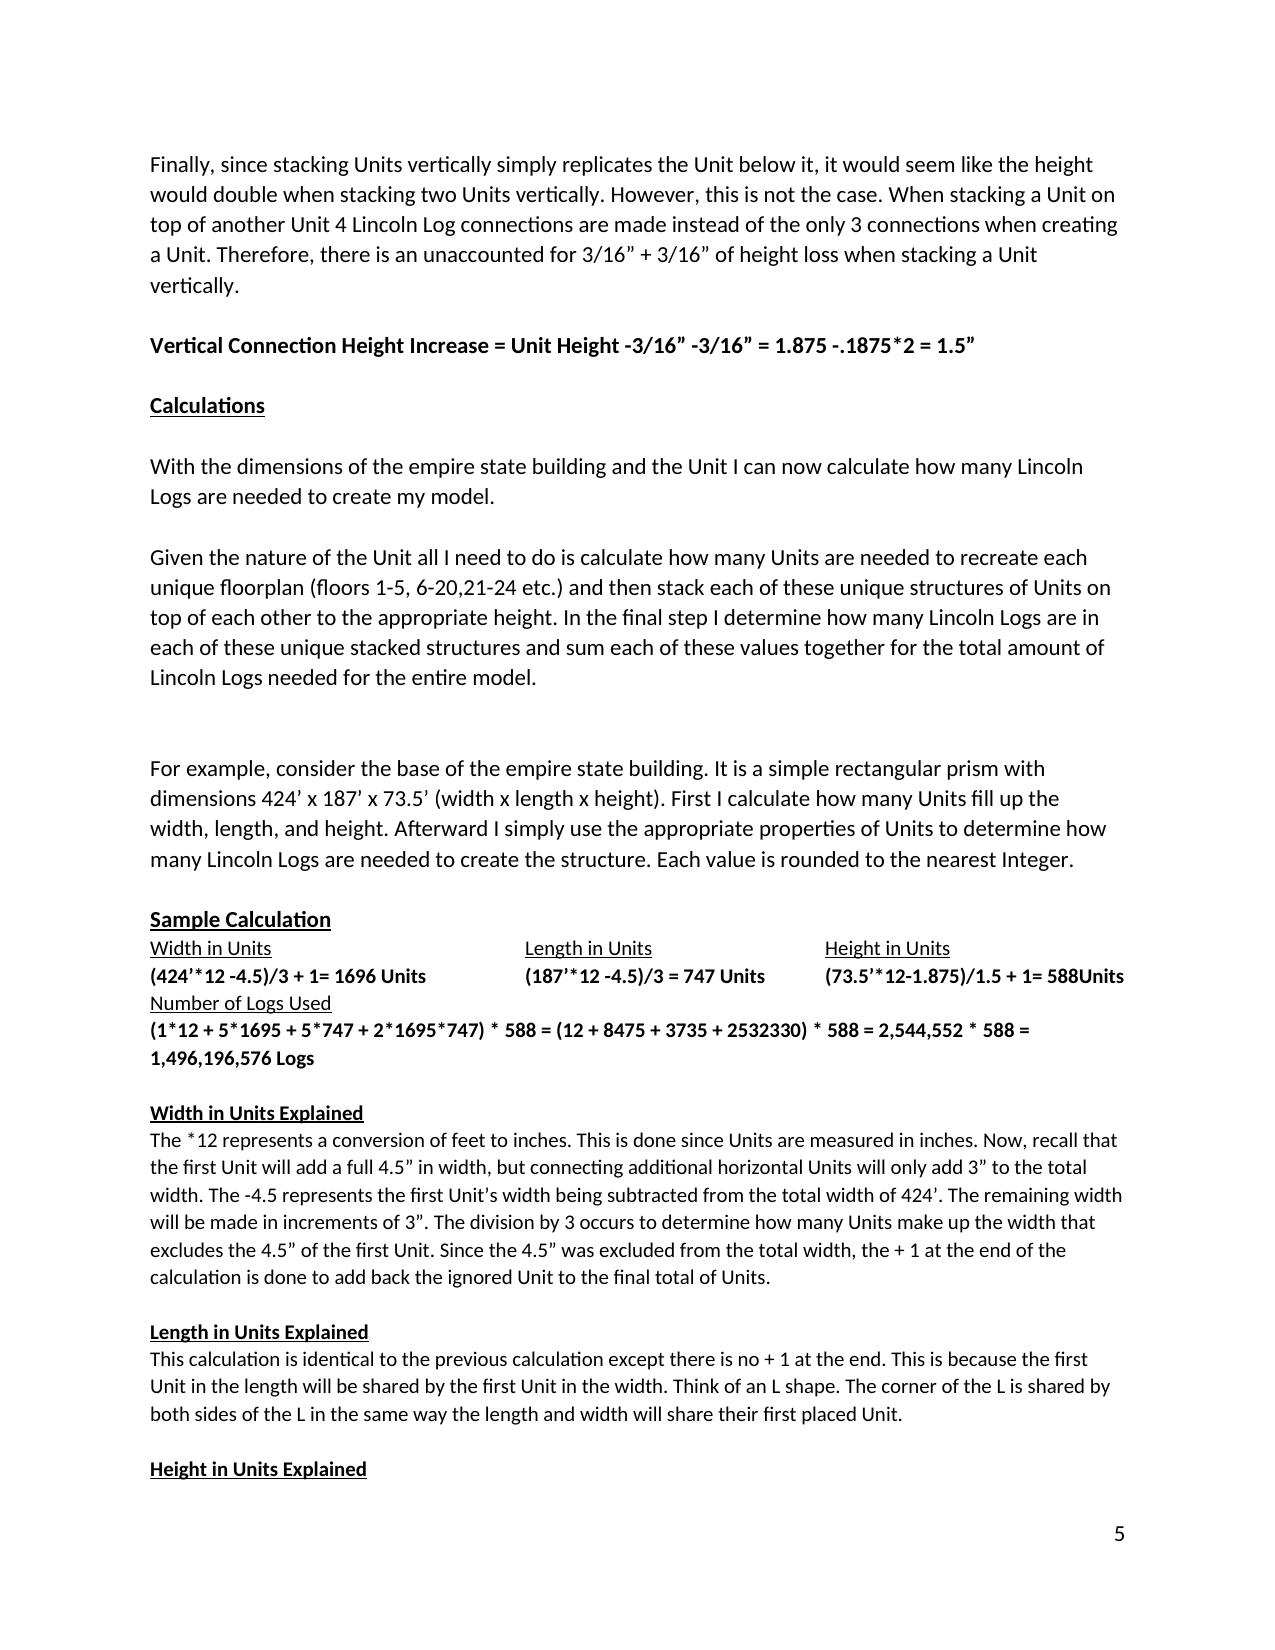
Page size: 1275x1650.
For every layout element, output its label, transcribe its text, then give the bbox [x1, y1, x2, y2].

text (424’*12 -4.5)/3 + 1= 1696 Units (187’*12 -4.5)/3 = 747 Units (73.5’*12-1.875)/1.5 + 1= 588Units [150, 963, 1125, 988]
text Width in Units Explained [150, 1100, 1125, 1125]
text With the dimensions of the empire state building and the Unit I can now calculate how many Lincoln Logs are needed to create my model. [150, 452, 1125, 510]
text (1*12 + 5*1695 + 5*747 + 2*1695*747) * 588 = (12 + 8475 + 3735 + 2532330) * 588 = 2,544,552 * 588 = [150, 1018, 1125, 1043]
text This calculation is identical to the previous calculation except there is no + 1 at the end. This is because the first Unit in the length will be shared by the first Unit in the width. Think of an L shape. The corner of the L is shared by both sides of the L in the same way the length and width will share their first placed Unit. [150, 1346, 1125, 1427]
text Width in Units Length in Units Height in Units [150, 935, 1125, 961]
text Calculations [150, 392, 1125, 420]
text Height in Units Explained [150, 1456, 1125, 1481]
text Number of Logs Used [150, 990, 1125, 1016]
text The *12 represents a conversion of feet to inches. This is done since Units are measured in inches. Now, recall that the first Unit will add a full 4.5” in width, but connecting additional horizontal Units will only add 3” to the total width. The -4.5 represents the first Unit’s width being subtracted from the total width of 424’. The remaining width will be made in increments of 3”. The division by 3 occurs to determine how many Units make up the width that excludes the 4.5” of the first Unit. Since the 4.5” was excluded from the total width, the + 1 at the end of the calculation is done to add back the ignored Unit to the final total of Units. [150, 1127, 1125, 1289]
text 1,496,196,576 Logs [150, 1045, 1125, 1070]
text Finally, since stacking Units vertically simply replicates the Unit below it, it would seem like the height would double when stacking two Units vertically. However, this is not the case. When stacking a Unit on top of another Unit 4 Lincoln Log connections are made instead of the only 3 connections when creating a Unit. Therefore, there is an unaccounted for 3/16” + 3/16” of height loss when stacking a Unit vertically. [150, 150, 1125, 299]
text Sample Calculation [150, 905, 1125, 933]
text Given the nature of the Unit all I need to do is calculate how many Units are needed to recreate each unique floorplan (floors 1-5, 6-20,21-24 etc.) and then stack each of these unique structures of Units on top of each other to the appropriate height. In the final step I determine how many Lincoln Logs are in each of these unique stacked structures and sum each of these values together for the total amount of Lincoln Logs needed for the entire model. [150, 543, 1125, 692]
text Vertical Connection Height Increase = Unit Height -3/16” -3/16” = 1.875 -.1875*2 = 1.5” [150, 331, 1125, 359]
text Length in Units Explained [150, 1319, 1125, 1344]
text For example, consider the base of the empire state building. It is a simple rectangular prism with dimensions 424’ x 187’ x 73.5’ (width x length x height). First I calculate how many Units fill up the width, length, and height. Afterward I simply use the appropriate properties of Units to determine how many Lincoln Logs are needed to create the structure. Each value is rounded to the nearest Integer. [150, 754, 1125, 873]
